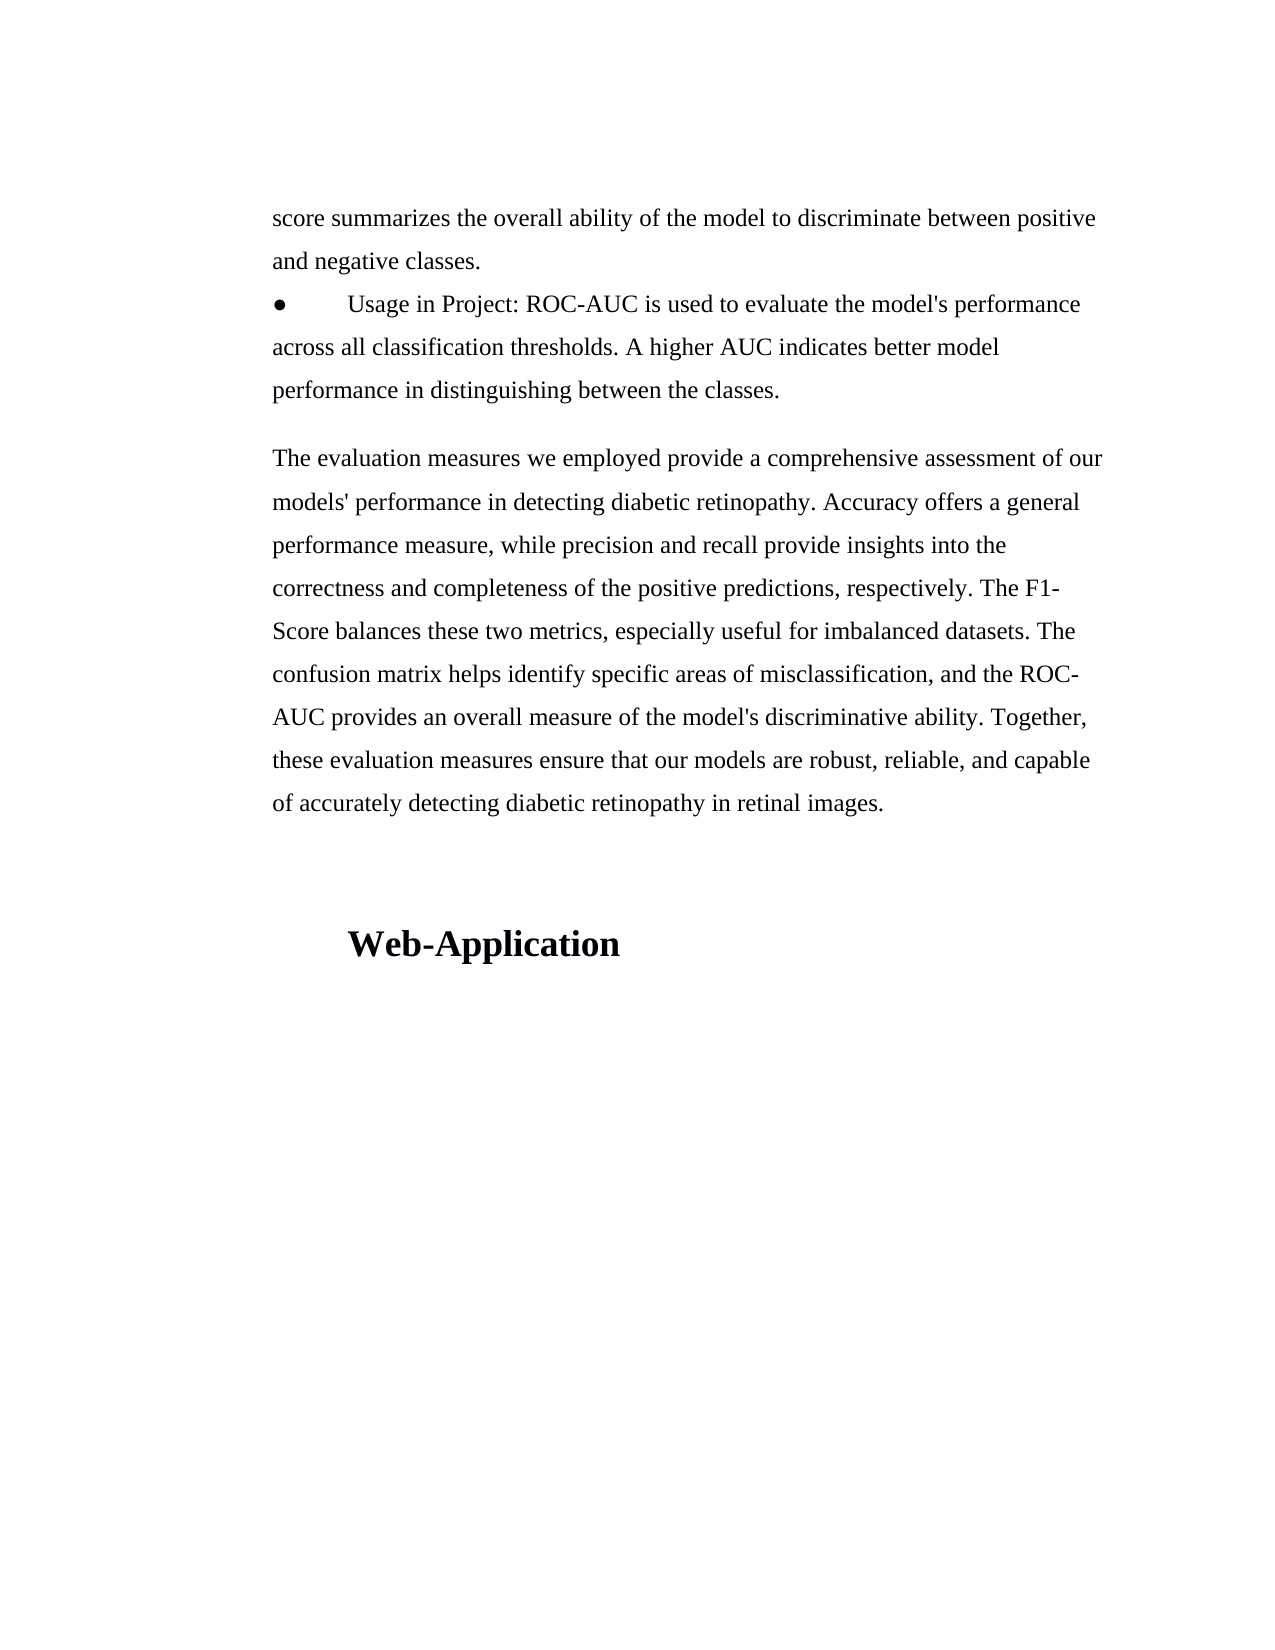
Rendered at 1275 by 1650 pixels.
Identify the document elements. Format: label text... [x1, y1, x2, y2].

list Usage in Project: ROC-AUC is used to evaluate the model's performance across all classification thresholds. A higher AUC indicates better model performance in distinguishing between the classes. [272, 289, 1081, 404]
text score summarizes the overall ability of the model to discriminate between positive and negative classes. [272, 203, 1120, 275]
text Web-Application [347, 921, 1192, 964]
text The evaluation measures we employed provide a comprehensive assessment of our models' performance in detecting diabetic retinopathy. Accuracy offers a general performance measure, while precision and recall provide insights into the correctness and completeness of the positive predictions, respectively. The F1- Score balances these two metrics, especially useful for imbalanced datasets. The confusion matrix helps identify specific areas of misclassification, and the ROC- AUC provides an overall measure of the model's discriminative ability. Together, these evaluation measures ensure that our models are robust, reliable, and capable of accurately detecting diabetic retinopathy in retinal images. [272, 443, 1109, 817]
